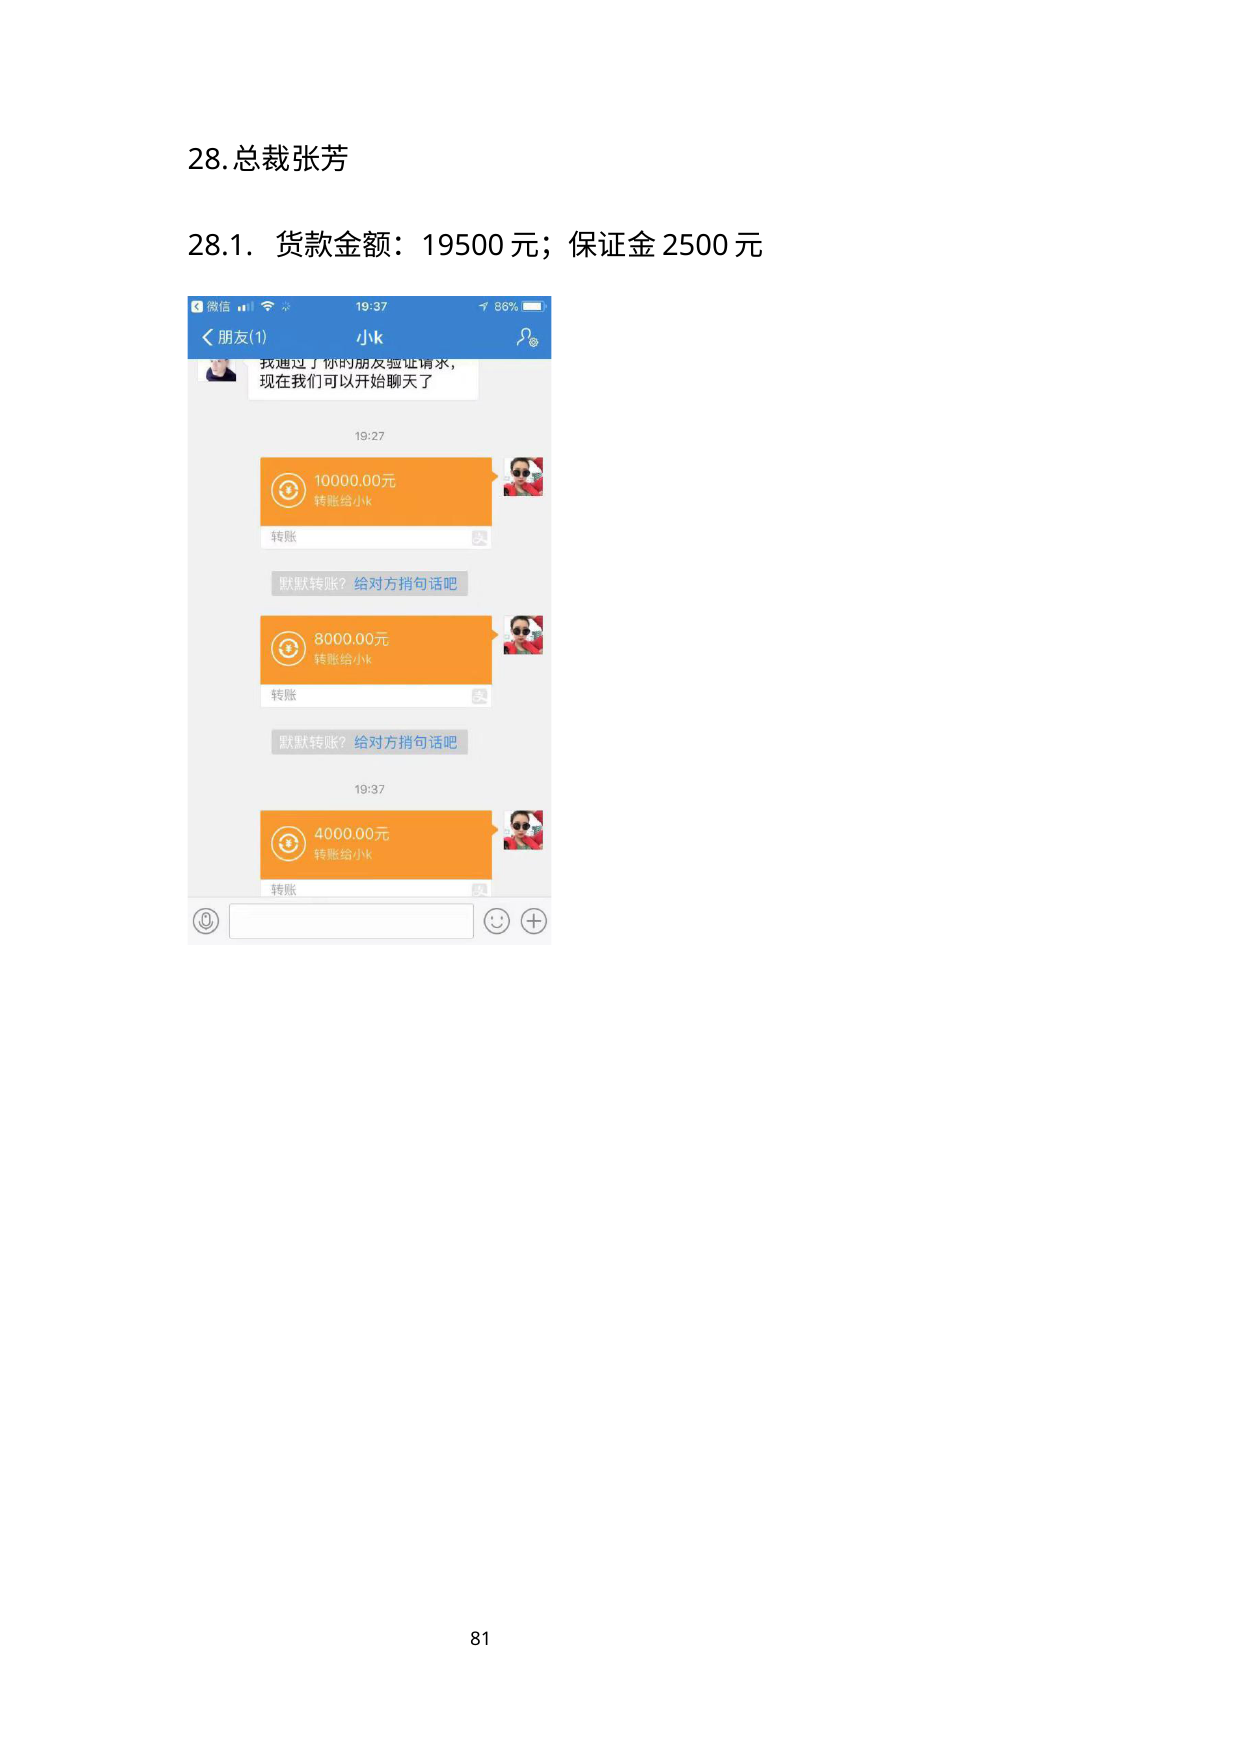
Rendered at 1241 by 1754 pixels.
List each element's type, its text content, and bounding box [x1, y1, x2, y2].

subtitle 货款金额：19500元；保证金2500元 [187, 210, 1053, 275]
picture [187, 296, 552, 945]
subtitle 总裁张芳 [187, 124, 1053, 189]
